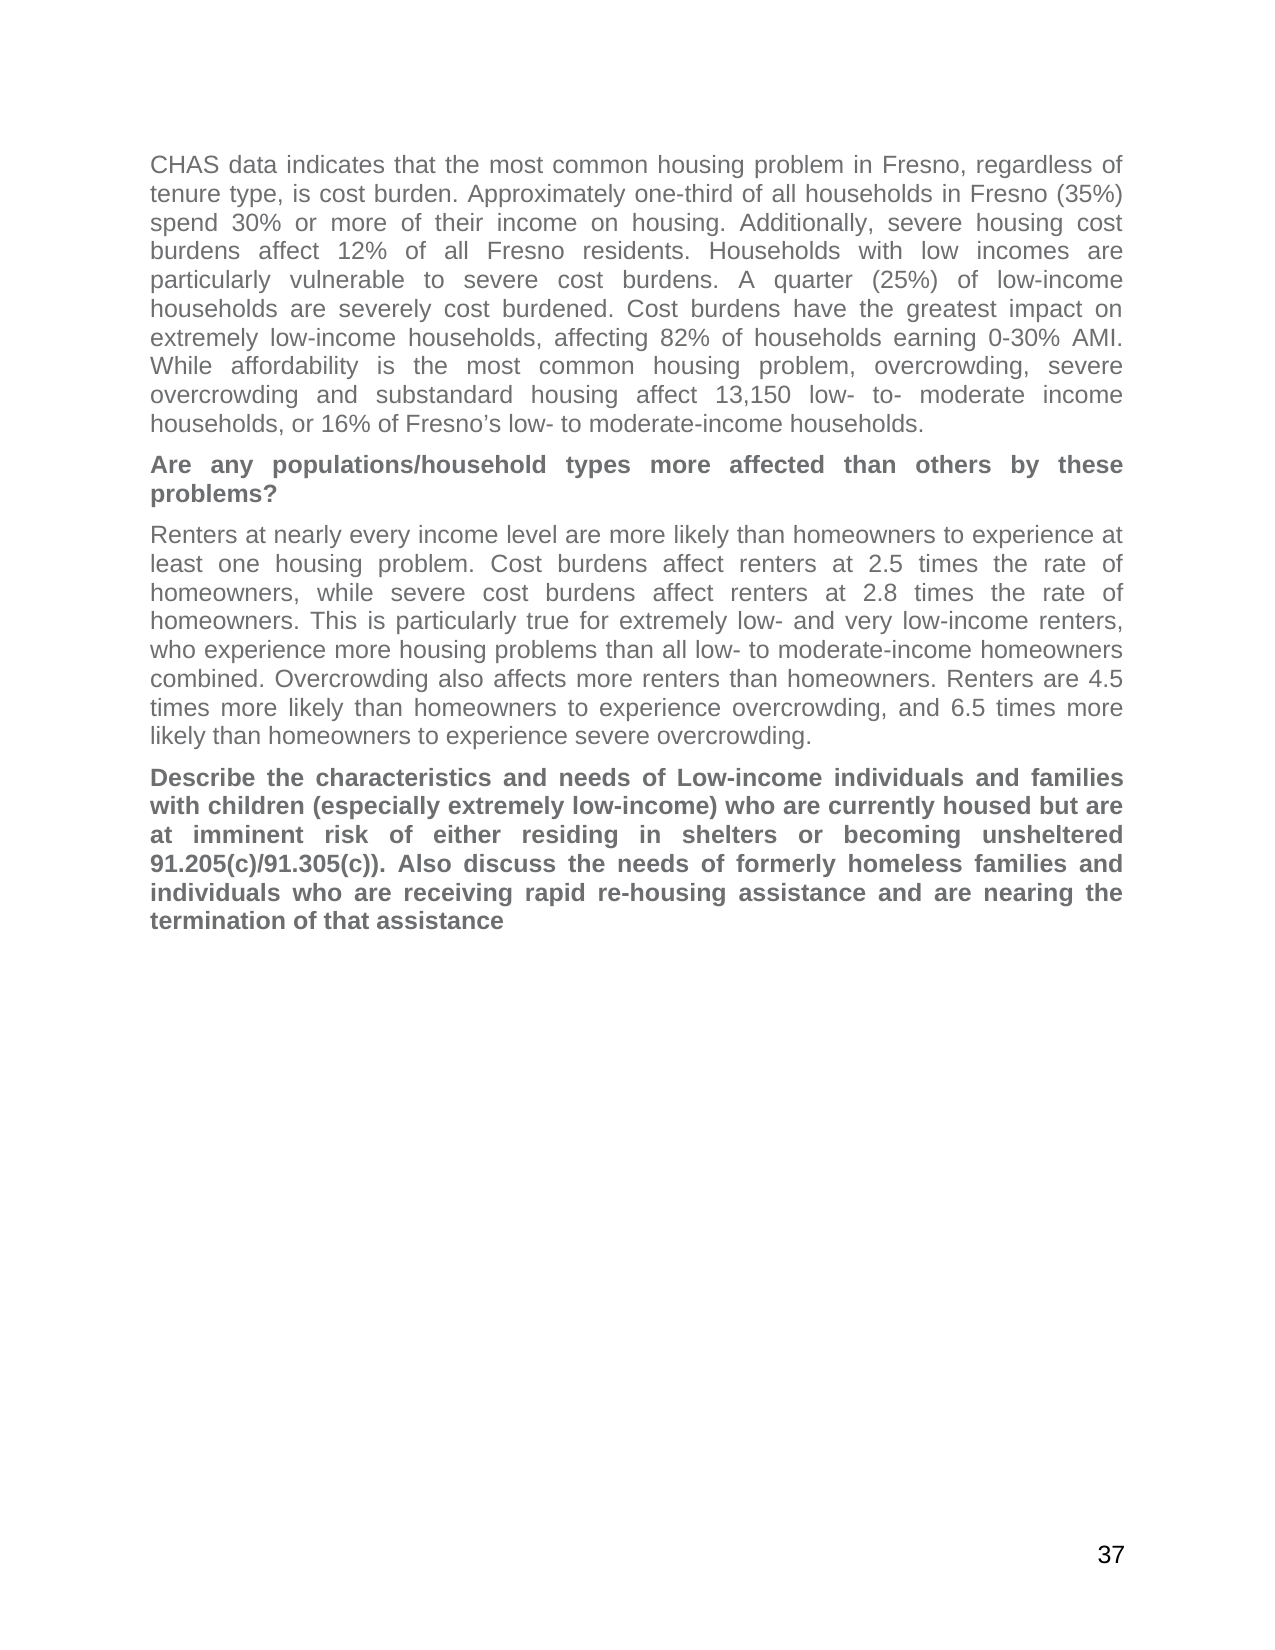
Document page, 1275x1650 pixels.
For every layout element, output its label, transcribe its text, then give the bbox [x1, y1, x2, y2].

text Are any populations/household types more affected than others by these problems? [150, 450, 1125, 507]
text Describe the characteristics and needs of Low-income individuals and families with children (especially extremely low-income) who are currently housed but are at imminent risk of either residing in shelters or becoming unsheltered 91.205(c)/91.305(c)). Also discuss the needs of formerly homeless families and individuals who are receiving rapid re-housing assistance and are nearing the termination of that assistance [150, 762, 1125, 935]
text Renters at nearly every income level are more likely than homeowners to experience at least one housing problem. Cost burdens affect renters at 2.5 times the rate of homeowners, while severe cost burdens affect renters at 2.8 times the rate of homeowners. This is particularly true for extremely low- and very low-income renters, who experience more housing problems than all low- to moderate-income homeowners combined. Overcrowding also affects more renters than homeowners. Renters are 4.5 times more likely than homeowners to experience overcrowding, and 6.5 times more likely than homeowners to experience severe overcrowding. [150, 520, 1125, 750]
text CHAS data indicates that the most common housing problem in Fresno, regardless of tenure type, is cost burden. Approximately one-third of all households in Fresno (35%) spend 30% or more of their income on housing. Additionally, severe housing cost burdens affect 12% of all Fresno residents. Households with low incomes are particularly vulnerable to severe cost burdens. A quarter (25%) of low-income households are severely cost burdened. Cost burdens have the greatest impact on extremely low-income households, affecting 82% of households earning 0-30% AMI. While affordability is the most common housing problem, overcrowding, severe overcrowding and substandard housing affect 13,150 low- to- moderate income households, or 16% of Fresno’s low- to moderate-income households. [150, 150, 1125, 437]
